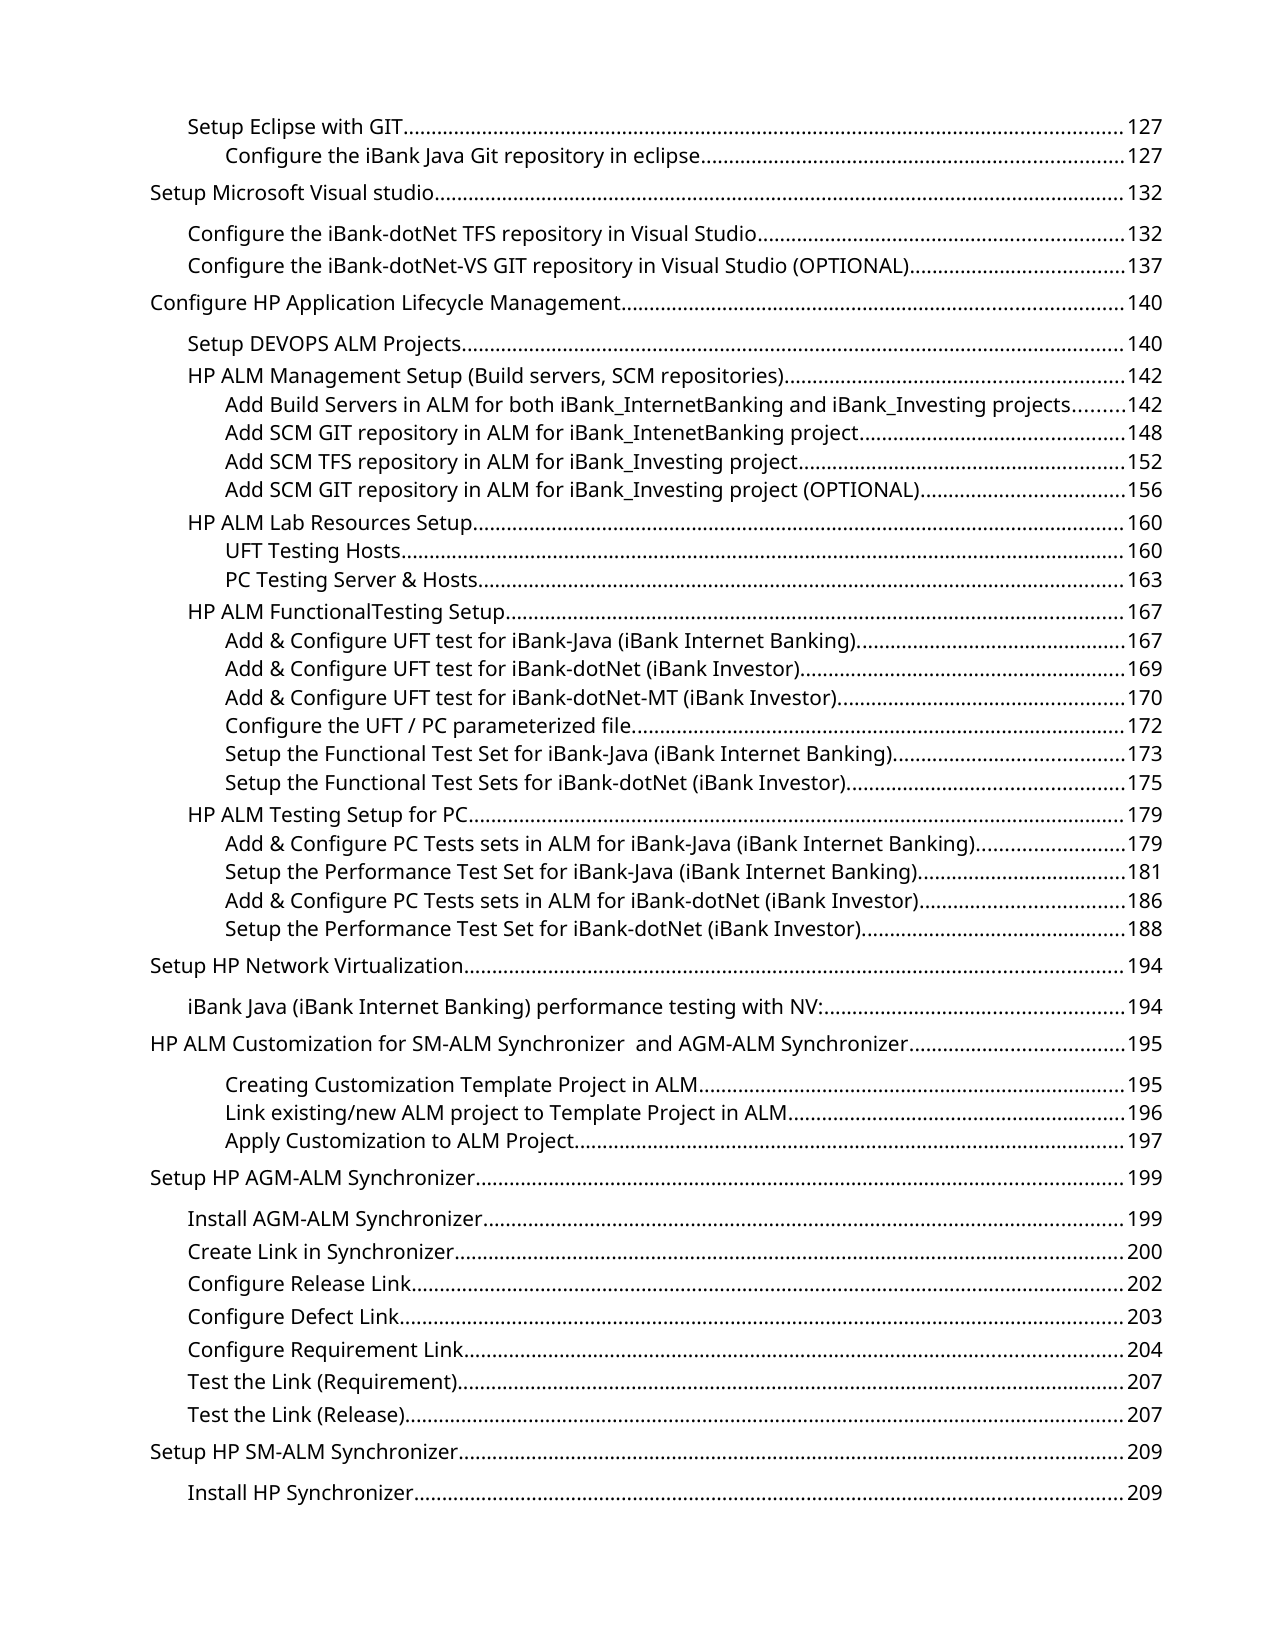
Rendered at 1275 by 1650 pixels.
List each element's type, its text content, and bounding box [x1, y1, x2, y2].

text Add SCM TFS repository in ALM for iBank_Investing project 152 [225, 447, 1162, 475]
text Test the Link (Requirement) 207 [187, 1367, 1162, 1396]
text Configure the iBank-dotNet-VS GIT repository in Visual Studio (OPTIONAL) 137 [187, 251, 1162, 280]
text Setup Microsoft Visual studio 132 [150, 178, 1162, 206]
text Configure Requirement Link 204 [187, 1335, 1162, 1363]
text Setup the Functional Test Set for iBank-Java (iBank Internet Banking). 173 [225, 739, 1162, 768]
text Add & Configure UFT test for iBank-Java (iBank Internet Banking). 167 [225, 626, 1162, 654]
text Configure the UFT / PC parameterized file. 172 [225, 711, 1162, 739]
text Configure Defect Link 203 [187, 1302, 1162, 1331]
text Setup DEVOPS ALM Projects. 140 [187, 329, 1162, 357]
text Test the Link (Release) 207 [187, 1400, 1162, 1428]
text Setup the Functional Test Sets for iBank-dotNet (iBank Investor). 175 [225, 768, 1162, 796]
text Add & Configure UFT test for iBank-dotNet (iBank Investor). 169 [225, 654, 1162, 683]
text Install HP Synchronizer 209 [187, 1478, 1162, 1506]
text HP ALM Testing Setup for PC 179 [187, 801, 1162, 829]
text Add & Configure PC Tests sets in ALM for iBank-dotNet (iBank Investor) 186 [225, 886, 1162, 914]
text PC Testing Server & Hosts 163 [225, 565, 1162, 593]
text HP ALM FunctionalTesting Setup 167 [187, 597, 1162, 626]
text HP ALM Management Setup (Build servers, SCM repositories) 142 [187, 362, 1162, 390]
text Create Link in Synchronizer 200 [187, 1237, 1162, 1265]
text HP ALM Lab Resources Setup 160 [187, 508, 1162, 536]
text Configure HP Application Lifecycle Management 140 [150, 288, 1162, 316]
text Configure the iBank-dotNet TFS repository in Visual Studio 132 [187, 219, 1162, 247]
text Link existing/new ALM project to Template Project in ALM 196 [225, 1098, 1162, 1127]
text Setup the Performance Test Set for iBank-Java (iBank Internet Banking). 181 [225, 857, 1162, 886]
text Add & Configure PC Tests sets in ALM for iBank-Java (iBank Internet Banking) 179 [225, 829, 1162, 857]
text iBank Java (iBank Internet Banking) performance testing with NV: 194 [187, 992, 1162, 1021]
text Add SCM GIT repository in ALM for iBank_IntenetBanking project 148 [225, 418, 1162, 447]
text HP ALM Customization for SM-ALM Synchronizer and AGM-ALM Synchronizer 195 [150, 1029, 1162, 1057]
text Apply Customization to ALM Project 197 [225, 1127, 1162, 1155]
text UFT Testing Hosts 160 [225, 536, 1162, 565]
text Configure the iBank Java Git repository in eclipse 127 [225, 141, 1162, 169]
text Setup Eclipse with GIT 127 [187, 112, 1162, 141]
text Add SCM GIT repository in ALM for iBank_Investing project (OPTIONAL) 156 [225, 475, 1162, 504]
text Creating Customization Template Project in ALM 195 [225, 1070, 1162, 1098]
text Add & Configure UFT test for iBank-dotNet-MT (iBank Investor). 170 [225, 683, 1162, 711]
text Setup HP SM-ALM Synchronizer 209 [150, 1437, 1162, 1465]
text Configure Release Link 202 [187, 1269, 1162, 1298]
text Setup HP Network Virtualization 194 [150, 951, 1162, 979]
text Add Build Servers in ALM for both iBank_InternetBanking and iBank_Investing projects 142 [225, 390, 1162, 418]
text Install AGM-ALM Synchronizer 199 [187, 1204, 1162, 1233]
text Setup HP AGM-ALM Synchronizer 199 [150, 1163, 1162, 1192]
text Setup the Performance Test Set for iBank-dotNet (iBank Investor). 188 [225, 914, 1162, 943]
